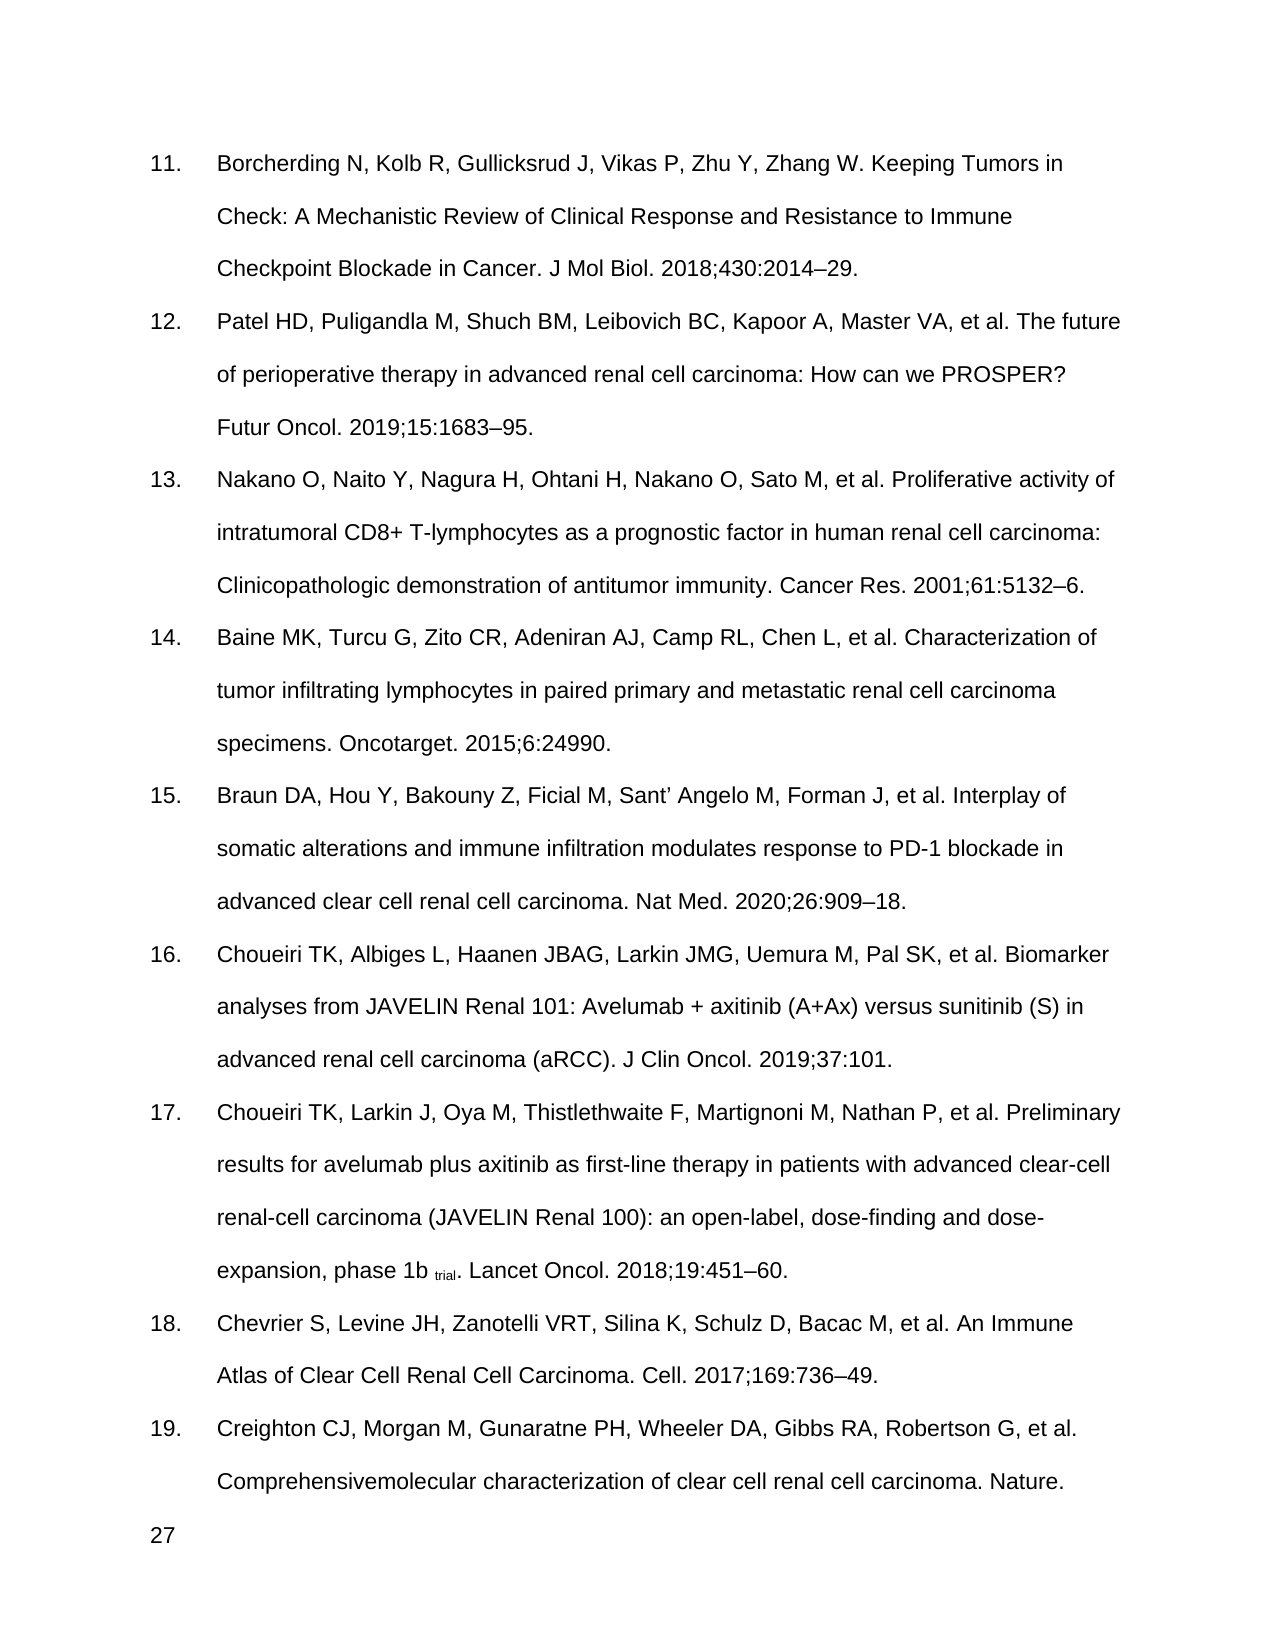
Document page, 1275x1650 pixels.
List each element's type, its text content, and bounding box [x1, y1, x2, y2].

text 15. Braun DA, Hou Y, Bakouny Z, Ficial M, Sant’ Angelo M, Forman J, et al. Interplay of somatic alterations and immune infiltration modulates response to PD-1 blockade in advanced clear cell renal cell carcinoma. Nat Med. 2020;26:909–18. [150, 782, 1125, 914]
text 16. Choueiri TK, Albiges L, Haanen JBAG, Larkin JMG, Uemura M, Pal SK, et al. Biomarker analyses from JAVELIN Renal 101: Avelumab + axitinib (A+Ax) versus sunitinib (S) in advanced renal cell carcinoma (aRCC). J Clin Oncol. 2019;37:101. [150, 941, 1125, 1072]
text 17. Choueiri TK, Larkin J, Oya M, Thistlethwaite F, Martignoni M, Nathan P, et al. Preliminary results for avelumab plus axitinib as first-line therapy in patients with advanced clear-cell renal-cell carcinoma (JAVELIN Renal 100): an open-label, dose-finding and dose-expansion, phase 1b trial. Lancet Oncol. 2018;19:451–60. [150, 1099, 1125, 1283]
text 14. Baine MK, Turcu G, Zito CR, Adeniran AJ, Camp RL, Chen L, et al. Characterization of tumor infiltrating lymphocytes in paired primary and metastatic renal cell carcinoma specimens. Oncotarget. 2015;6:24990. [150, 624, 1125, 756]
text 18. Chevrier S, Levine JH, Zanotelli VRT, Silina K, Schulz D, Bacac M, et al. An Immune Atlas of Clear Cell Renal Cell Carcinoma. Cell. 2017;169:736–49. [150, 1309, 1125, 1389]
text 13. Nakano O, Naito Y, Nagura H, Ohtani H, Nakano O, Sato M, et al. Proliferative activity of intratumoral CD8+ T-lymphocytes as a prognostic factor in human renal cell carcinoma: Clinicopathologic demonstration of antitumor immunity. Cancer Res. 2001;61:5132–6. [150, 466, 1125, 598]
text 12. Patel HD, Puligandla M, Shuch BM, Leibovich BC, Kapoor A, Master VA, et al. The future of perioperative therapy in advanced renal cell carcinoma: How can we PROSPER? Futur Oncol. 2019;15:1683–95. [150, 308, 1125, 440]
text 11. Borcherding N, Kolb R, Gullicksrud J, Vikas P, Zhu Y, Zhang W. Keeping Tumors in Check: A Mechanistic Review of Clinical Response and Resistance to Immune Checkpoint Blockade in Cancer. J Mol Biol. 2018;430:2014–29. [150, 150, 1125, 282]
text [150, 1415, 1125, 1494]
